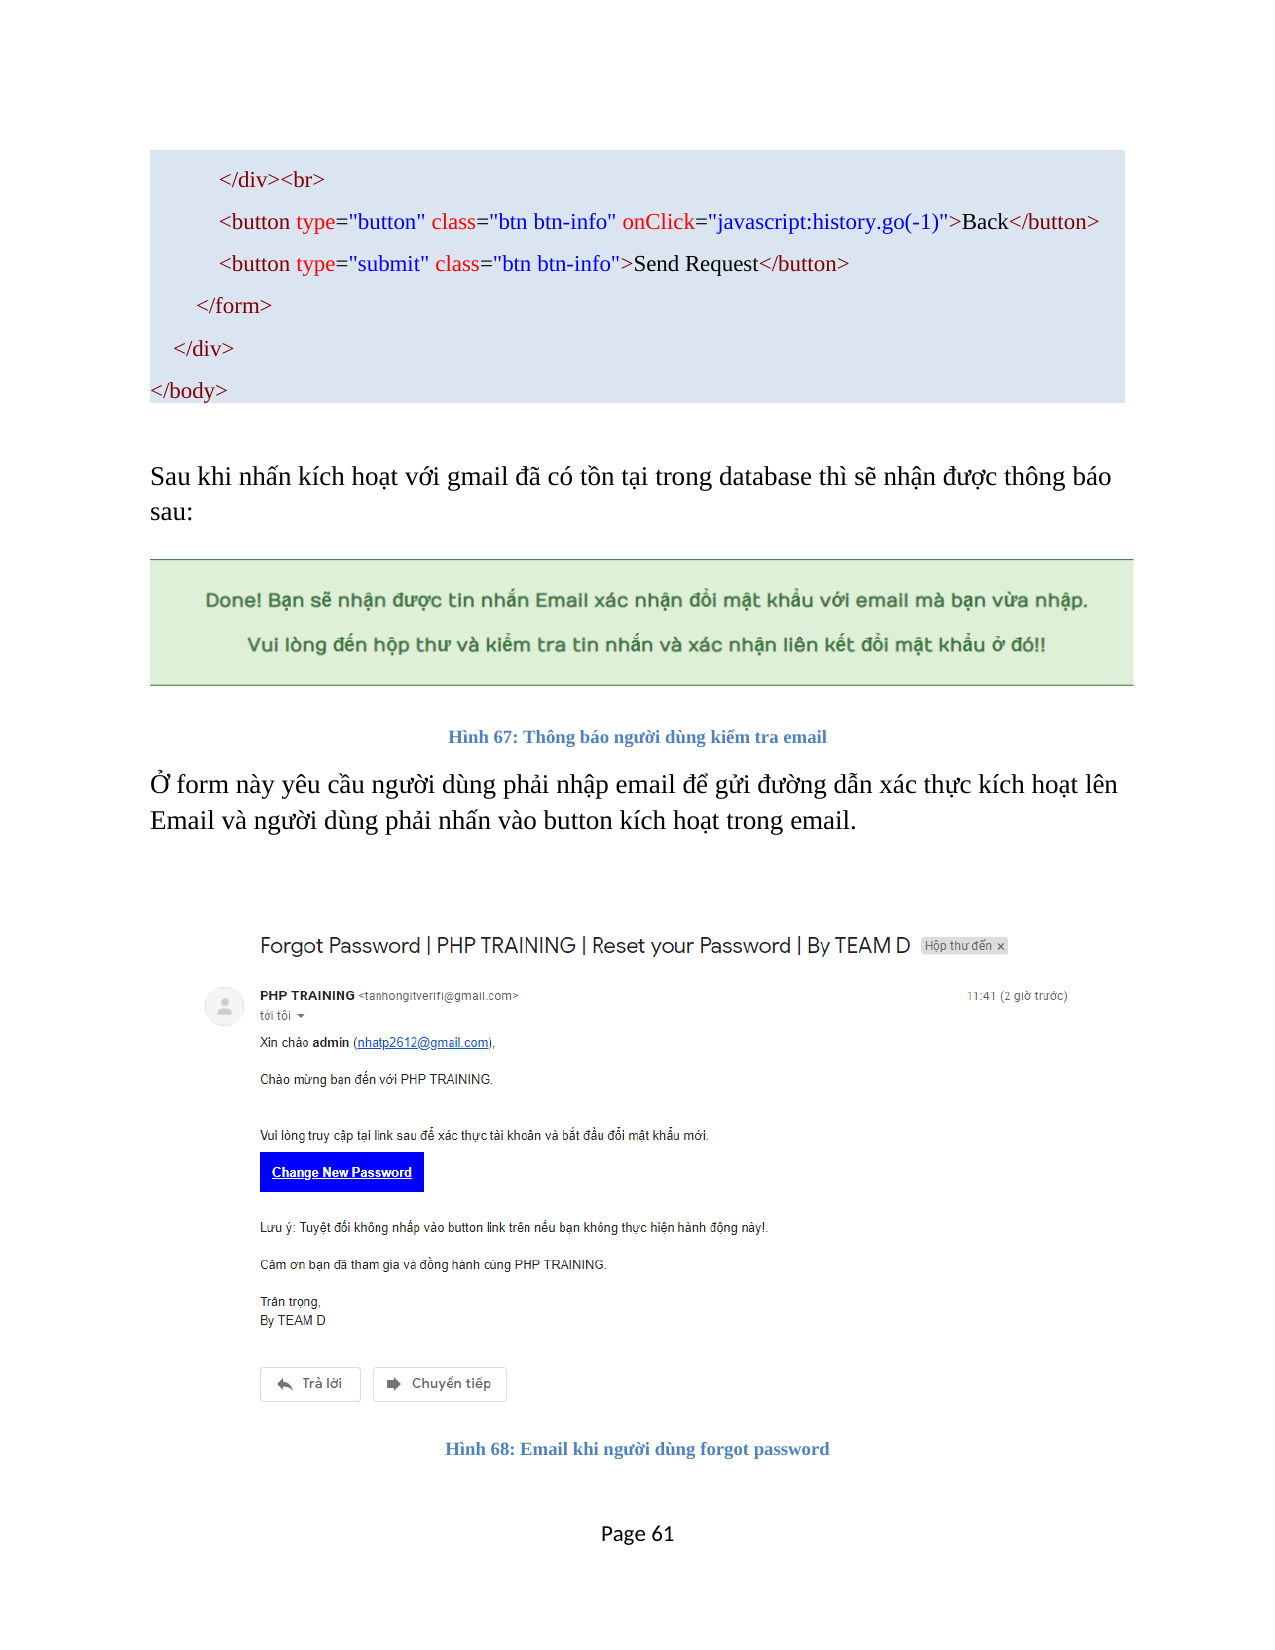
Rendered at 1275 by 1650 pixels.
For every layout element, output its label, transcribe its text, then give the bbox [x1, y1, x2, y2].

text Hình 67: Thông báo người dùng kiểm tra email [150, 726, 1125, 747]
text Sau khi nhấn kích hoạt với gmail đã có tồn tại trong database thì sẽ nhận được thông báo sau: [150, 460, 1125, 527]
text </div><br> [150, 150, 1125, 192]
text </div> [150, 319, 1125, 361]
picture [194, 917, 1081, 1413]
text </body> [150, 361, 1125, 403]
text </form> [150, 277, 1125, 319]
text Ở form này yêu cầu người dùng phải nhập email để gửi đường dẫn xác thực kích hoạt lên Email và người dùng phải nhấn vào button kích hoạt trong email. [150, 768, 1125, 835]
text <button type="submit" class="btn btn-info">Send Request</button> [150, 234, 1125, 277]
text Hình 68: Email khi người dùng forgot password [150, 1438, 1125, 1459]
picture [150, 552, 1134, 701]
text <button type="button" class="btn btn-info" onClick="javascript:history.go(-1)">Back</button> [150, 192, 1125, 234]
